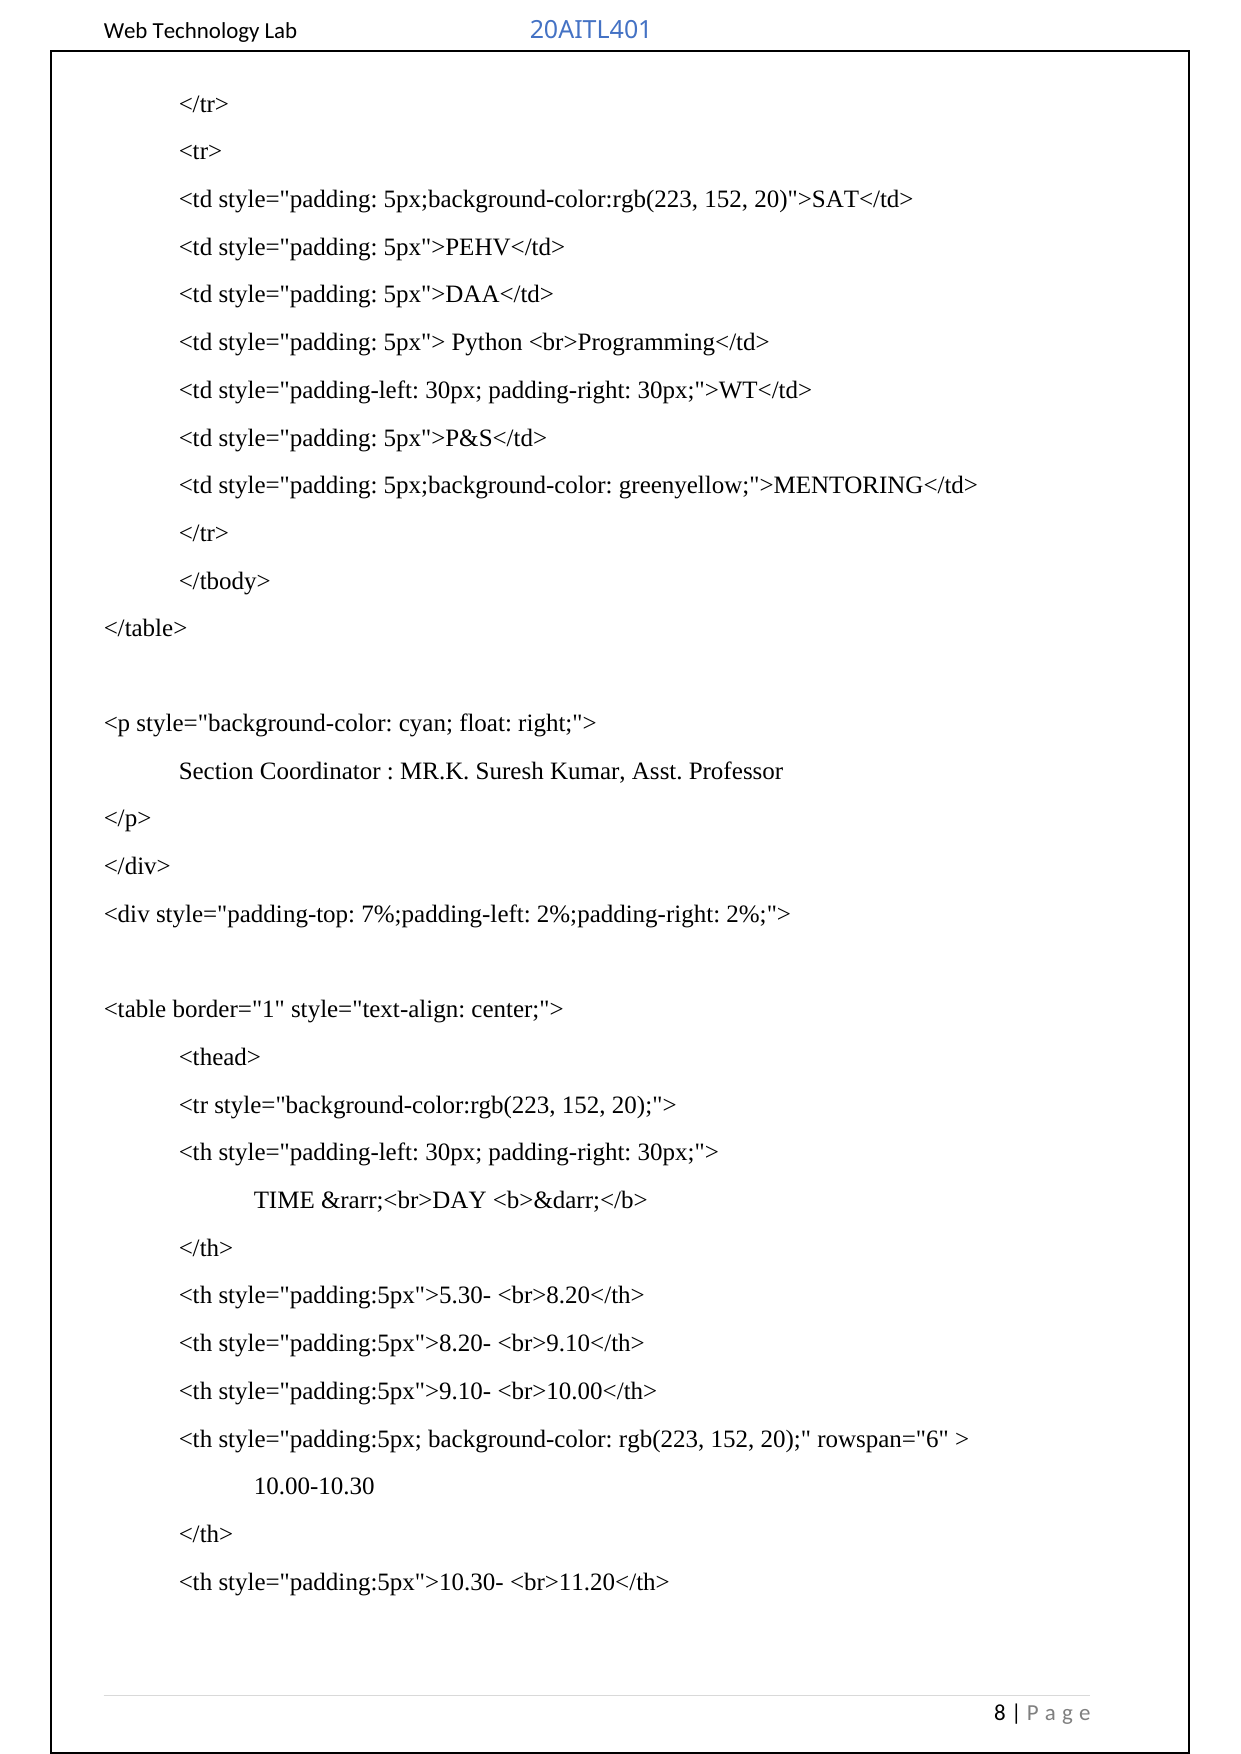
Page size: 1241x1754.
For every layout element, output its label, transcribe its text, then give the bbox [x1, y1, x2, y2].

text <th style="padding:5px">8.20- <br>9.10</th> [74, 1328, 1090, 1357]
text </th> [103, 1519, 1090, 1548]
text </tbody> [74, 566, 1090, 594]
text TIME &rarr;<br>DAY <b>&darr;</b> [149, 1185, 1090, 1214]
text </th> [103, 1233, 1090, 1262]
text <th style="padding:5px">5.30- <br>8.20</th> [74, 1281, 1090, 1309]
text <td style="padding: 5px">PEHV</td> [74, 232, 1090, 261]
text </tr> [74, 89, 1090, 117]
text <thead> [74, 1042, 1090, 1071]
text </p> [103, 803, 1090, 832]
text <tr style="background-color:rgb(223, 152, 20);"> [74, 1090, 1090, 1118]
text <table border="1" style="text-align: center;"> [74, 994, 1090, 1023]
text <th style="padding:5px; background-color: rgb(223, 152, 20);" rowspan="6" > [74, 1424, 1090, 1452]
text </div> [74, 851, 1090, 880]
text <td style="padding-left: 30px; padding-right: 30px;">WT</td> [74, 375, 1090, 404]
text <td style="padding: 5px">DAA</td> [74, 279, 1090, 308]
text <td style="padding: 5px;background-color:rgb(223, 152, 20)">SAT</td> [74, 184, 1090, 213]
text 10.00-10.30 [149, 1471, 1090, 1500]
text <td style="padding: 5px"> Python <br>Programming</td> [74, 327, 1090, 356]
text <th style="padding-left: 30px; padding-right: 30px;"> [74, 1137, 1090, 1166]
text <td style="padding: 5px">P&S</td> [74, 423, 1090, 451]
text <tr> [103, 136, 1090, 165]
text Section Coordinator : MR.K. Suresh Kumar, Asst. Professor [74, 756, 1090, 784]
text <p style="background-color: cyan; float: right;"> [74, 708, 1090, 737]
text <div style="padding-top: 7%;padding-left: 2%;padding-right: 2%;"> [74, 899, 1090, 928]
text </table> [74, 613, 1090, 642]
text <th style="padding:5px">10.30- <br>11.20</th> [74, 1567, 1090, 1596]
text </tr> [74, 518, 1090, 547]
text <td style="padding: 5px;background-color: greenyellow;">MENTORING</td> [74, 470, 1090, 499]
text <th style="padding:5px">9.10- <br>10.00</th> [103, 1376, 1090, 1405]
